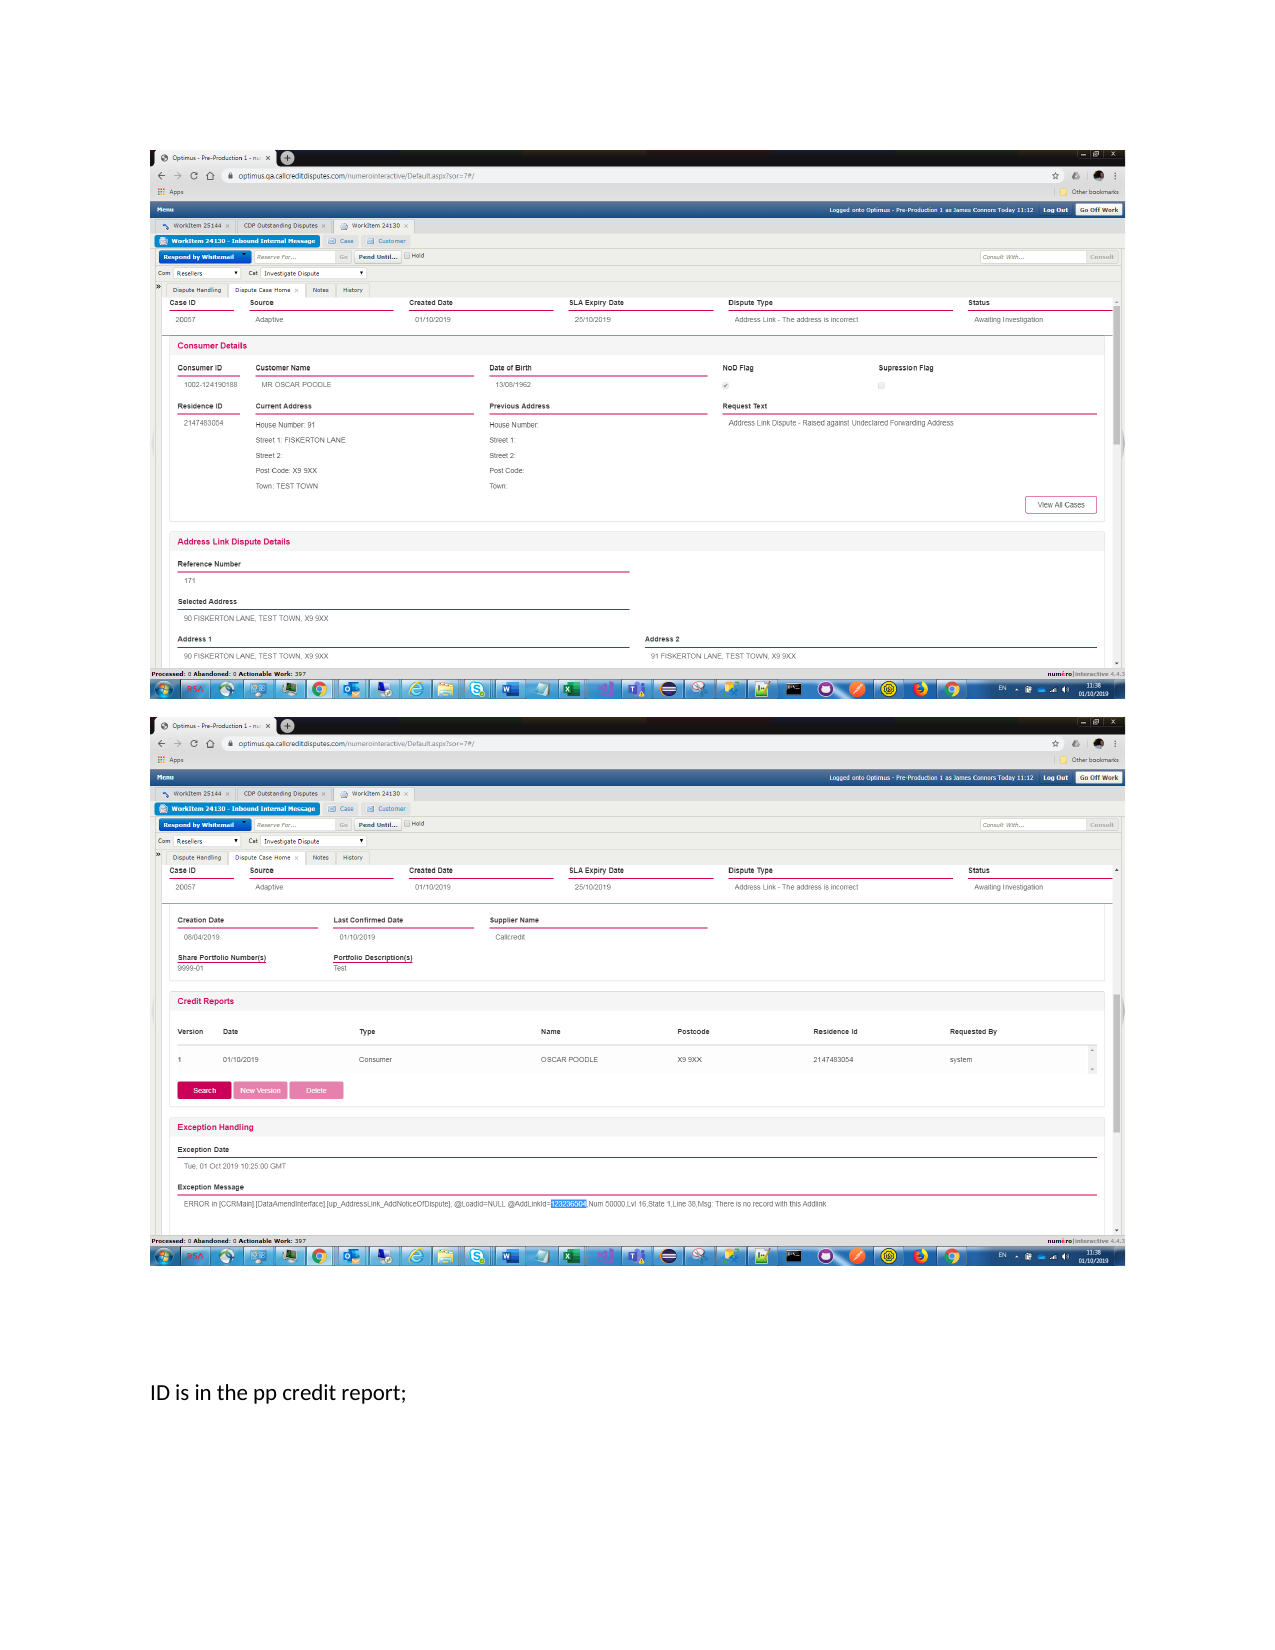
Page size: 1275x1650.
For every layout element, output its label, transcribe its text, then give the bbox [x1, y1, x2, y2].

picture [150, 150, 1125, 699]
text ID is in the pp credit report; [150, 1378, 1125, 1406]
picture [150, 717, 1125, 1266]
